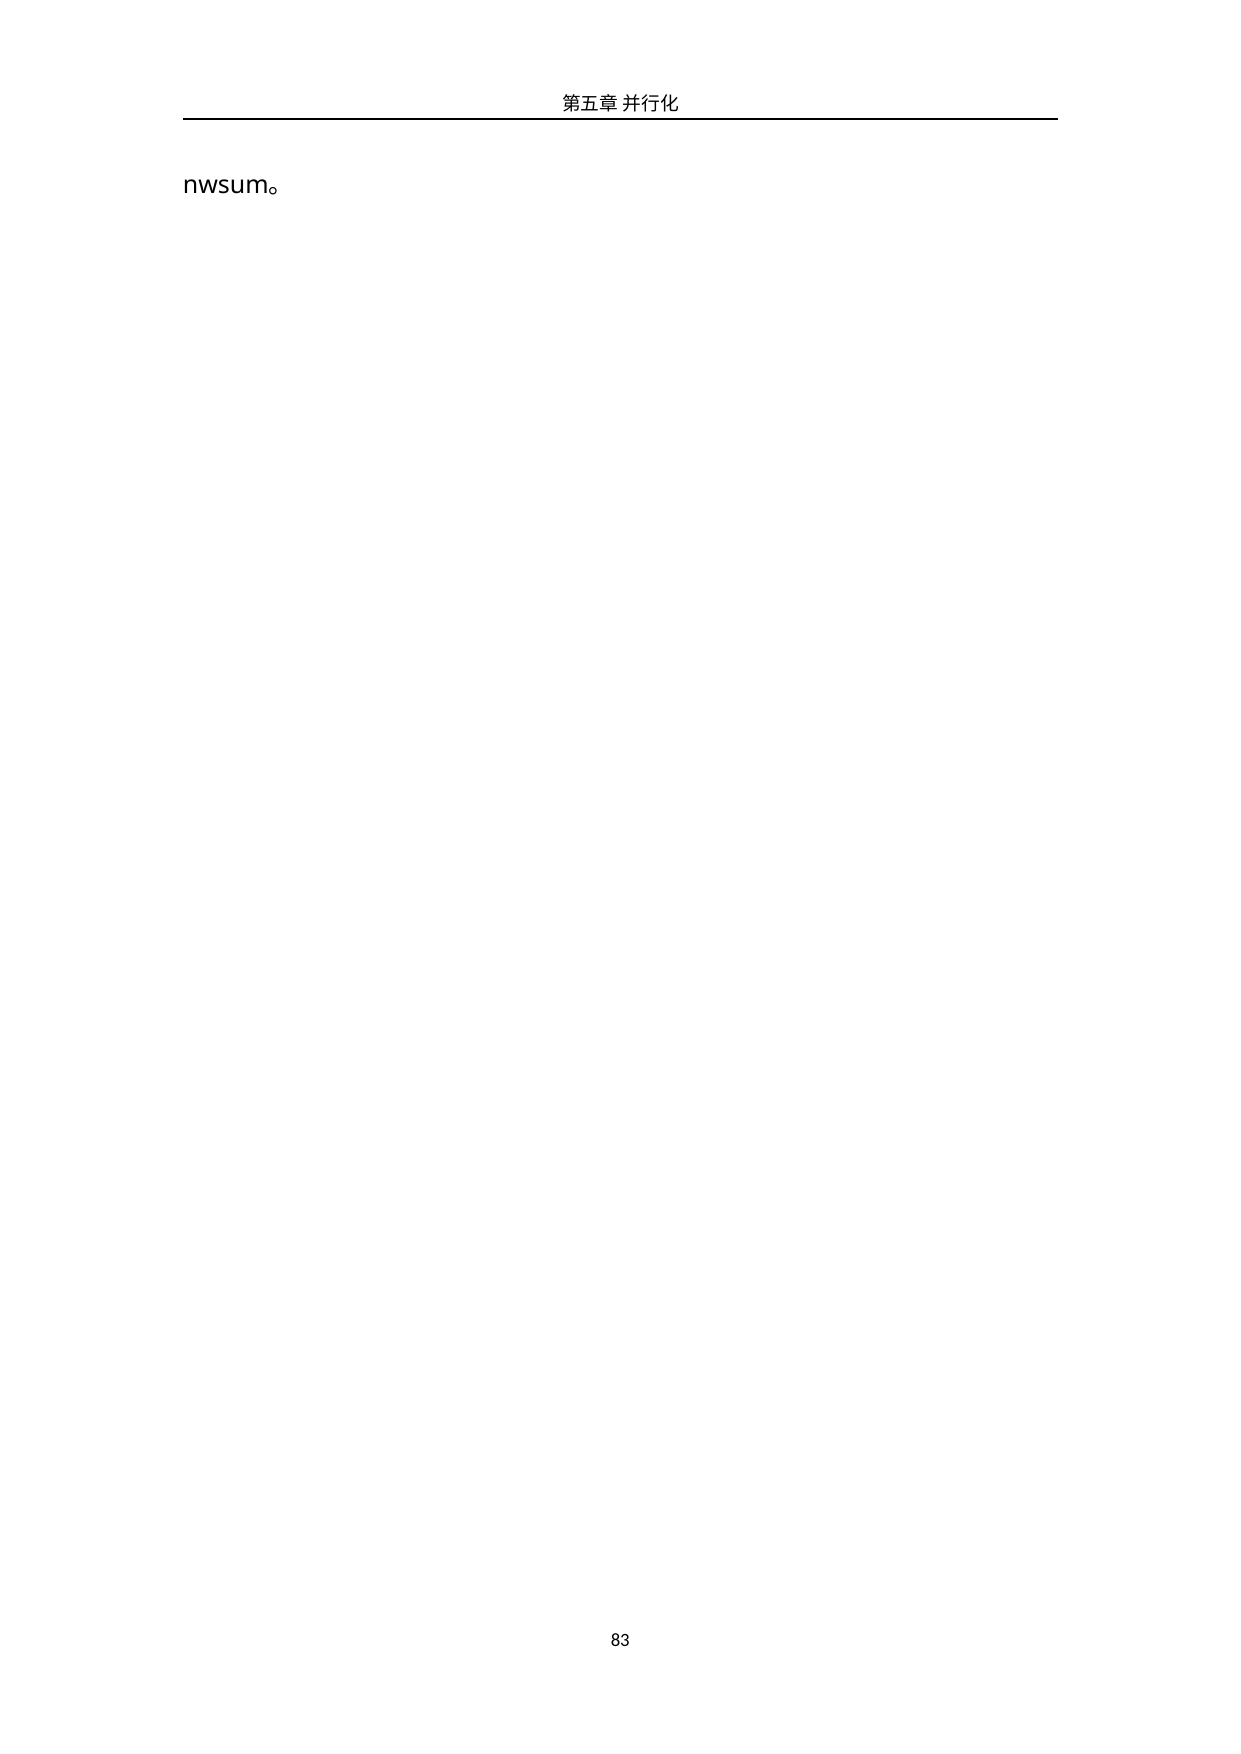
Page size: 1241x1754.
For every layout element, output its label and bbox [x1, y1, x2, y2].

text [183, 150, 1058, 215]
